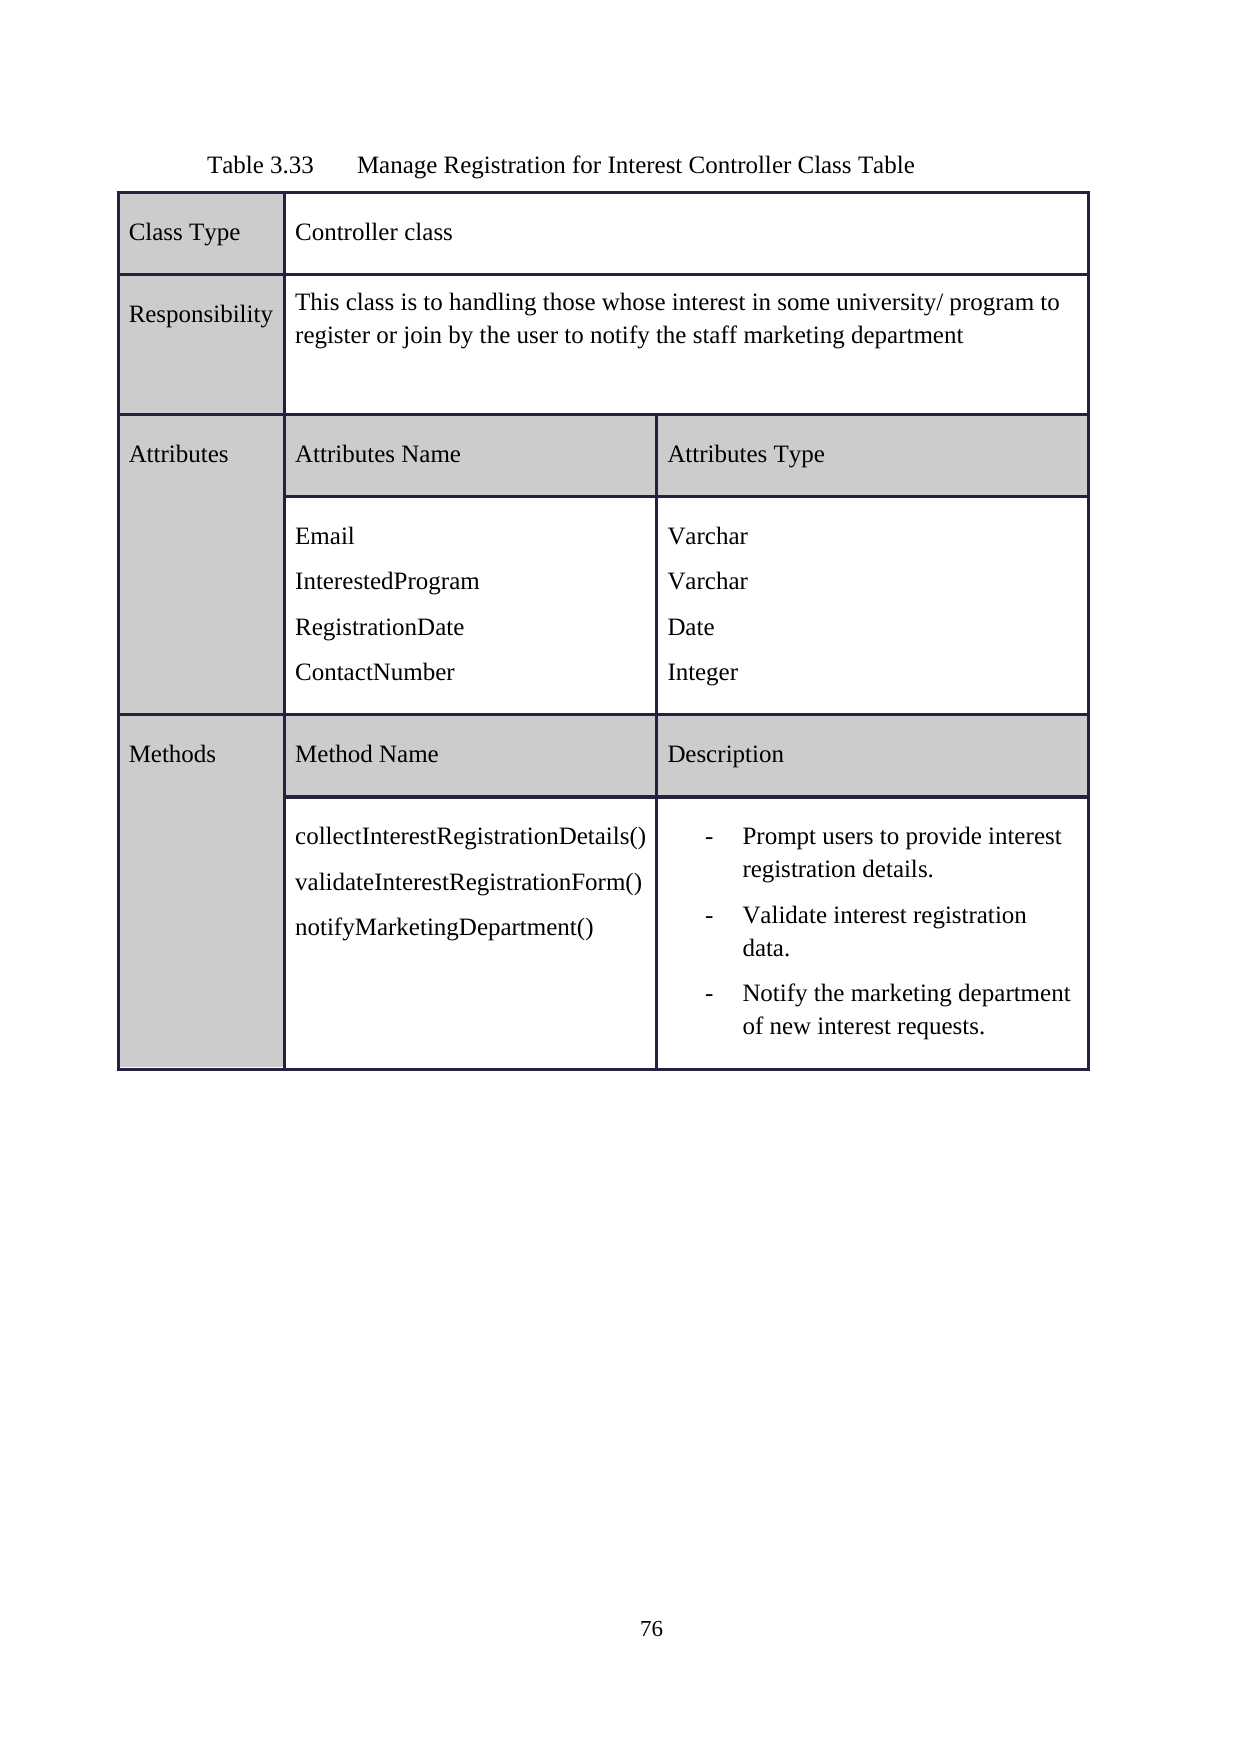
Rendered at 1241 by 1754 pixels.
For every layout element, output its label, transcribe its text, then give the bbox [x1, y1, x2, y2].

table_cell Attributes [120, 416, 283, 713]
table_header Class Type [120, 194, 283, 273]
table_cell Attributes Type [658, 416, 1087, 495]
table_cell Varchar Varchar Date Integer [658, 498, 1087, 713]
table_header Controller class [286, 194, 1087, 273]
table_cell Email InterestedProgram RegistrationDate ContactNumber [286, 498, 655, 713]
table_cell Responsibility [120, 276, 283, 413]
table_cell This class is to handling those whose interest in some university/ program to register or join by the user to notify the staff marketing department [286, 276, 1087, 413]
table_cell Prompt users to provide interest registration details. Validate interest registration data. Notify the marketing department of new interest requests. [658, 799, 1087, 1067]
table_cell Description [658, 716, 1087, 795]
table_cell Methods [120, 716, 283, 1067]
table_cell Attributes Name [286, 416, 655, 495]
table_cell collectInterestRegistrationDetails() validateInterestRegistrationForm() notifyMarketingDepartment() [286, 799, 655, 1067]
table_cell Method Name [286, 716, 655, 795]
